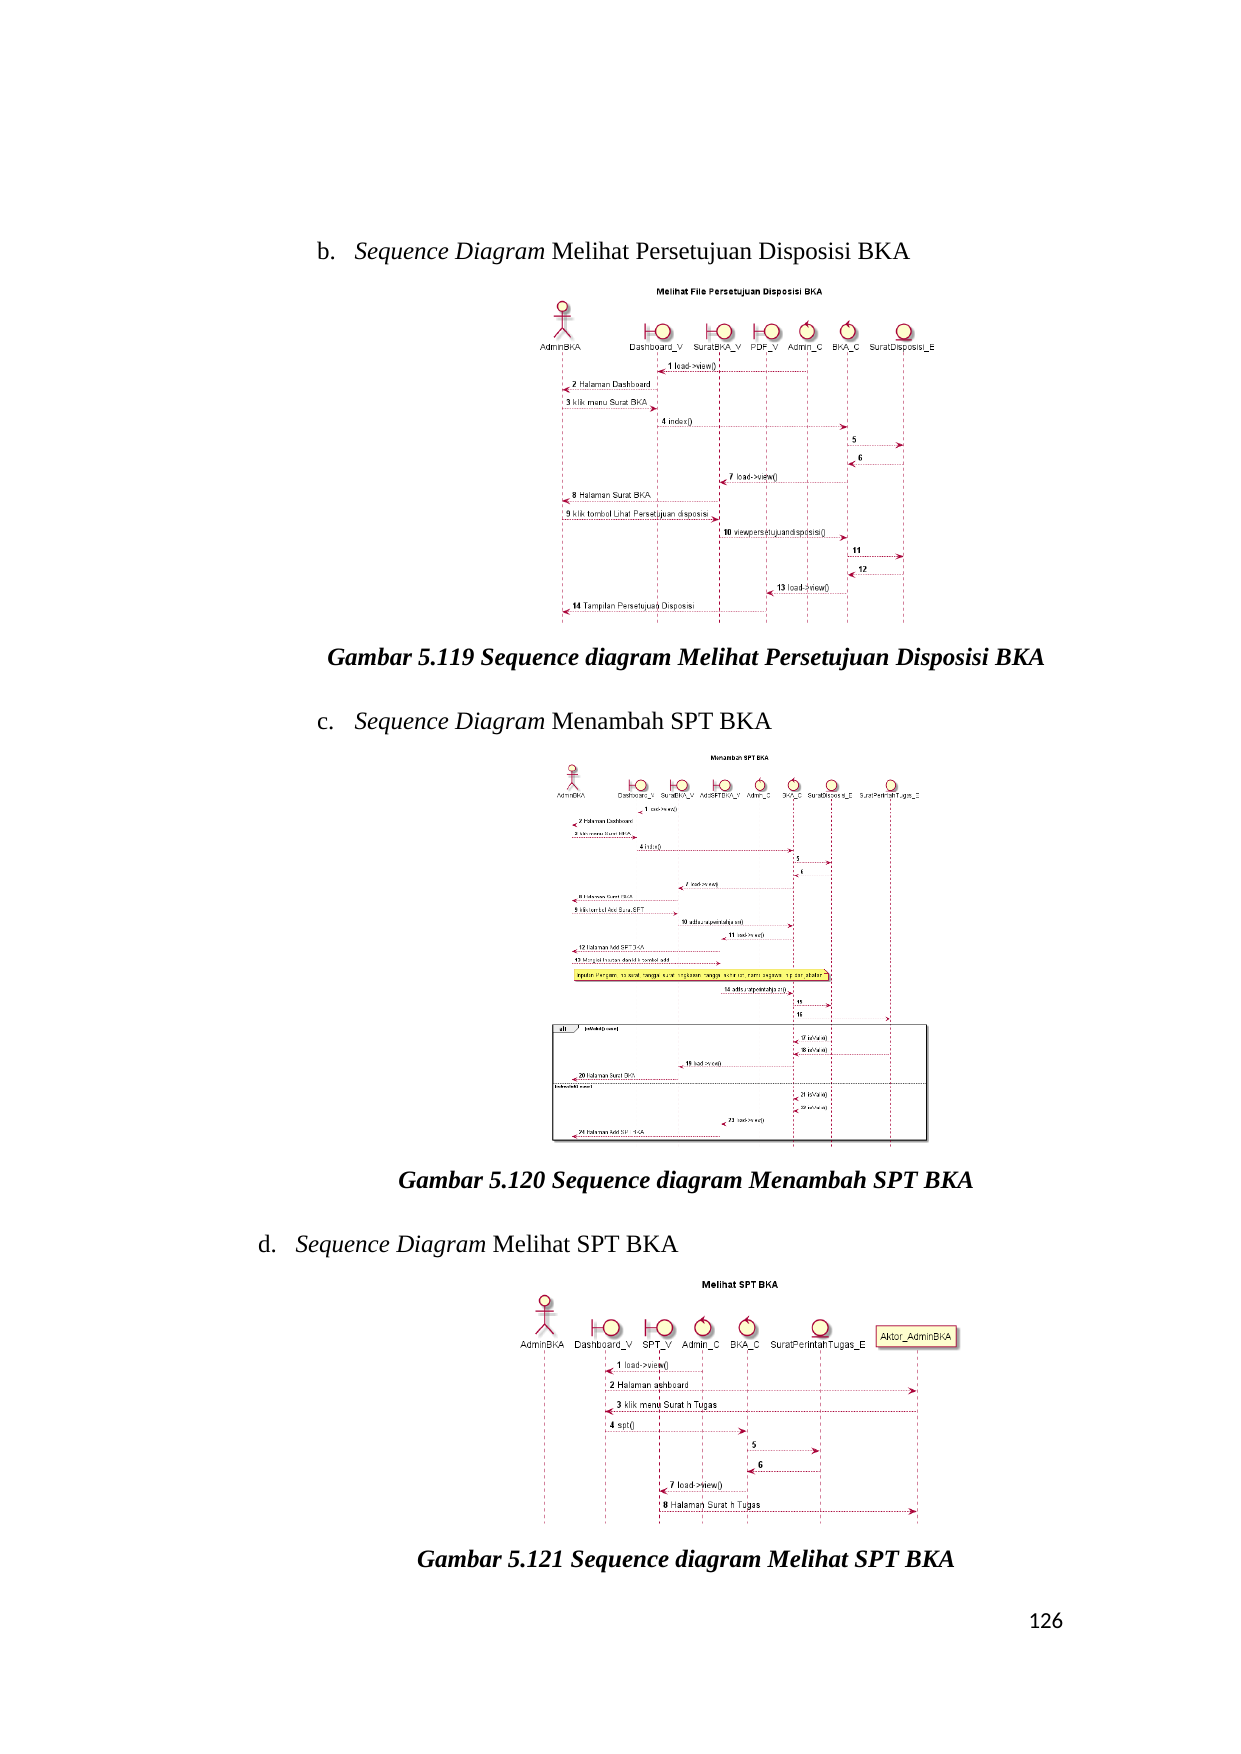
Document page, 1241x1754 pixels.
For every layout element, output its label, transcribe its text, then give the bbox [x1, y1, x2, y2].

list Sequence Diagram Melihat Persetujuan Disposisi BKA [317, 236, 1063, 265]
picture [515, 1271, 962, 1530]
picture [535, 279, 941, 629]
text Gambar 5.120 Sequence diagram Menambah SPT BKA [311, 1165, 1063, 1193]
list Sequence Diagram Menambah SPT BKA [317, 706, 1063, 735]
picture [547, 749, 929, 1151]
list Sequence Diagram Melihat SPT BKA [258, 1229, 1063, 1257]
text Gambar 5.119 Sequence diagram Melihat Persetujuan Disposisi BKA [311, 642, 1063, 671]
text Gambar 5.121 Sequence diagram Melihat SPT BKA [311, 1544, 1063, 1573]
